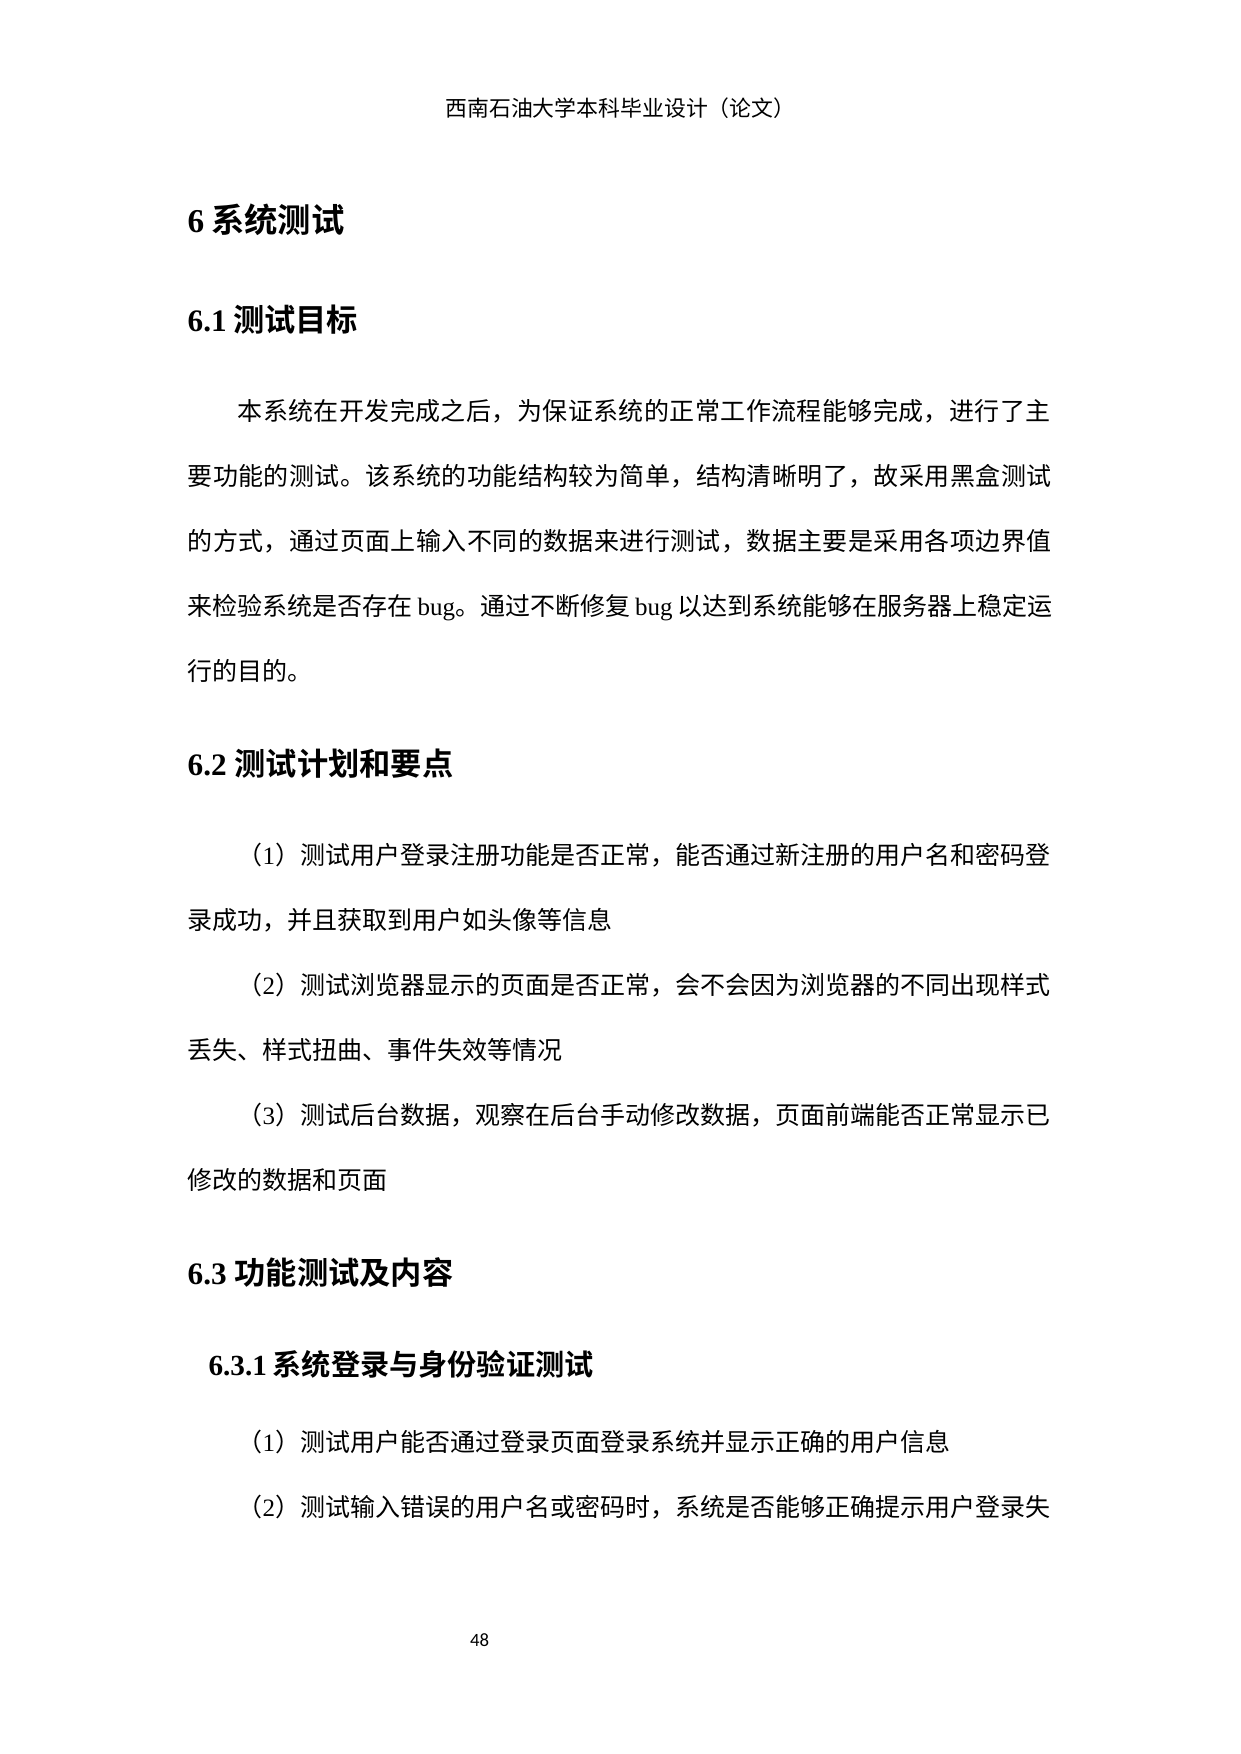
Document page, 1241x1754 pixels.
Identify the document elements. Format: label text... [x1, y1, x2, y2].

subtitle 6.2 测试计划和要点 [187, 729, 1053, 794]
subtitle 6系统测试 [187, 185, 1053, 250]
text 本系统在开发完成之后，为保证系统的正常工作流程能够完成，进行了主要功能的测试。该系统的功能结构较为简单，结构清晰明了，故采用黑盒测试的方式，通过页面上输入不同的数据来进行测试，数据主要是采用各项边界值来检验系统是否存在bug。通过不断修复bug以达到系统能够在服务器上稳定运行的目的。 [187, 377, 1053, 702]
text （2）测试浏览器显示的页面是否正常，会不会因为浏览器的不同出现样式丢失、样式扭曲、事件失效等情况 [187, 951, 1053, 1081]
subtitle 6.1测试目标 [187, 285, 1053, 350]
text （3）测试后台数据，观察在后台手动修改数据，页面前端能否正常显示已修改的数据和页面 [187, 1081, 1053, 1211]
subtitle 6.3 功能测试及内容 [187, 1238, 1053, 1303]
text （1）测试用户能否通过登录页面登录系统并显示正确的用户信息 [187, 1408, 1053, 1473]
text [187, 1473, 1053, 1538]
text （1）测试用户登录注册功能是否正常，能否通过新注册的用户名和密码登录成功，并且获取到用户如头像等信息 [187, 821, 1053, 951]
subtitle 6.3.1系统登录与身份验证测试 [187, 1330, 1053, 1395]
